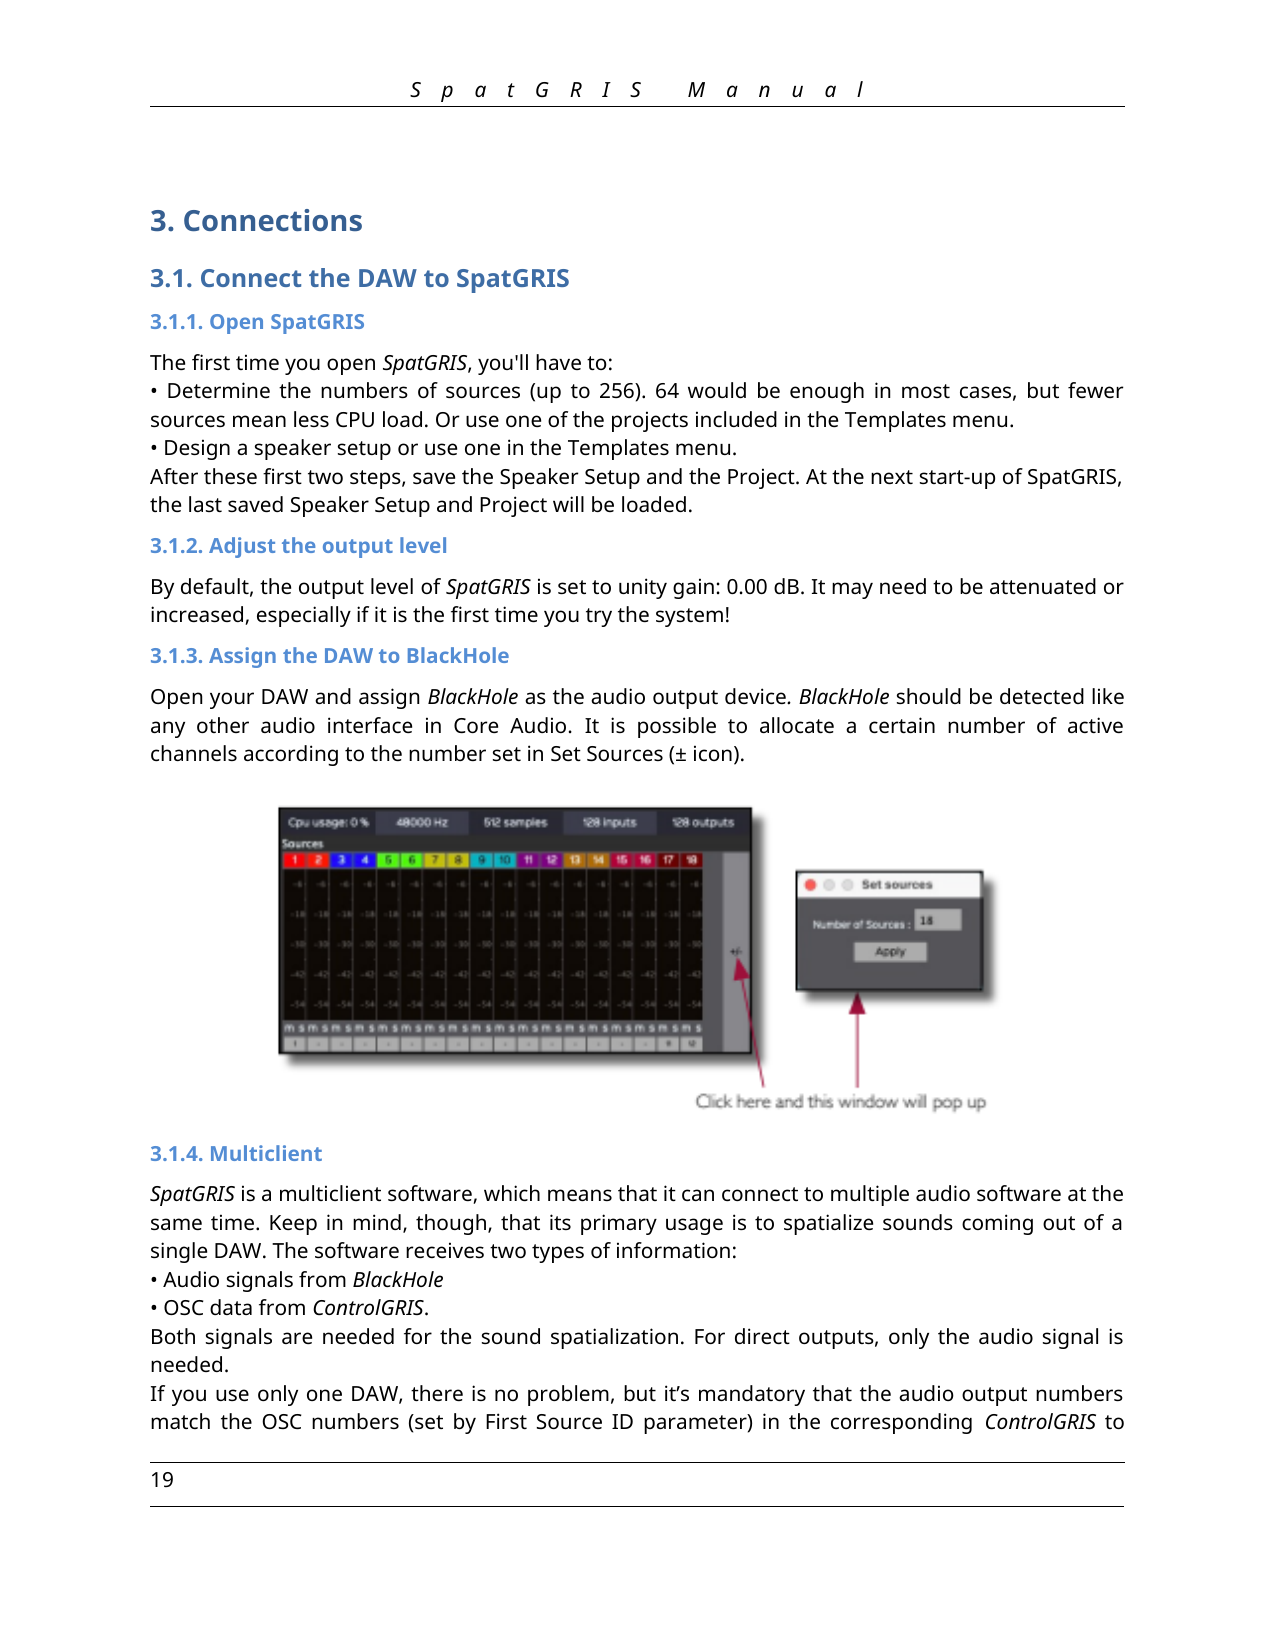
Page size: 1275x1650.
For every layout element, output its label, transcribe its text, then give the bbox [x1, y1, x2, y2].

text • Determine the numbers of sources (up to 256). 64 would be enough in most cases, but fewer sources mean less CPU load. Or use one of the projects included in the Templates menu. [150, 376, 1125, 433]
subtitle 3.1.1. Open SpatGRIS [150, 307, 1125, 336]
text Both signals are needed for the sound spatialization. For direct outputs, only the audio signal is needed. [150, 1322, 1125, 1379]
text By default, the output level of SpatGRIS is set to unity gain: 0.00 dB. It may need to be attenuated or increased, especially if it is the first time you try the system! [150, 572, 1125, 629]
subtitle 3.1.4. Multiclient [150, 1139, 1125, 1167]
text SpatGRIS is a multiclient software, which means that it can connect to multiple audio software at the same time. Keep in mind, though, that its primary usage is to spatialize sounds coming out of a single DAW. The software receives two types of information: [150, 1179, 1125, 1265]
text After these first two steps, save the Speaker Setup and the Project. At the next start-up of SpatGRIS, the last saved Speaker Setup and Project will be loaded. [150, 462, 1125, 519]
text Open your DAW and assign BlackHole as the audio output device. BlackHole should be detected like any other audio interface in Core Audio. It is possible to allocate a certain number of active channels according to the number set in Set Sources (± icon). [150, 682, 1125, 768]
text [150, 1379, 1125, 1436]
subtitle 3.1. Connect the DAW to SpatGRIS [150, 261, 1125, 294]
subtitle 3. Connections [150, 200, 1125, 240]
text • Audio signals from BlackHole [150, 1265, 1125, 1293]
text • OSC data from ControlGRIS. [150, 1293, 1125, 1322]
subtitle 3.1.3. Assign the DAW to BlackHole [150, 641, 1125, 670]
subtitle 3.1.2. Adjust the output level [150, 531, 1125, 559]
text • Design a speaker setup or use one in the Templates menu. [150, 433, 1125, 462]
text The first time you open SpatGRIS, you'll have to: [150, 348, 1125, 376]
